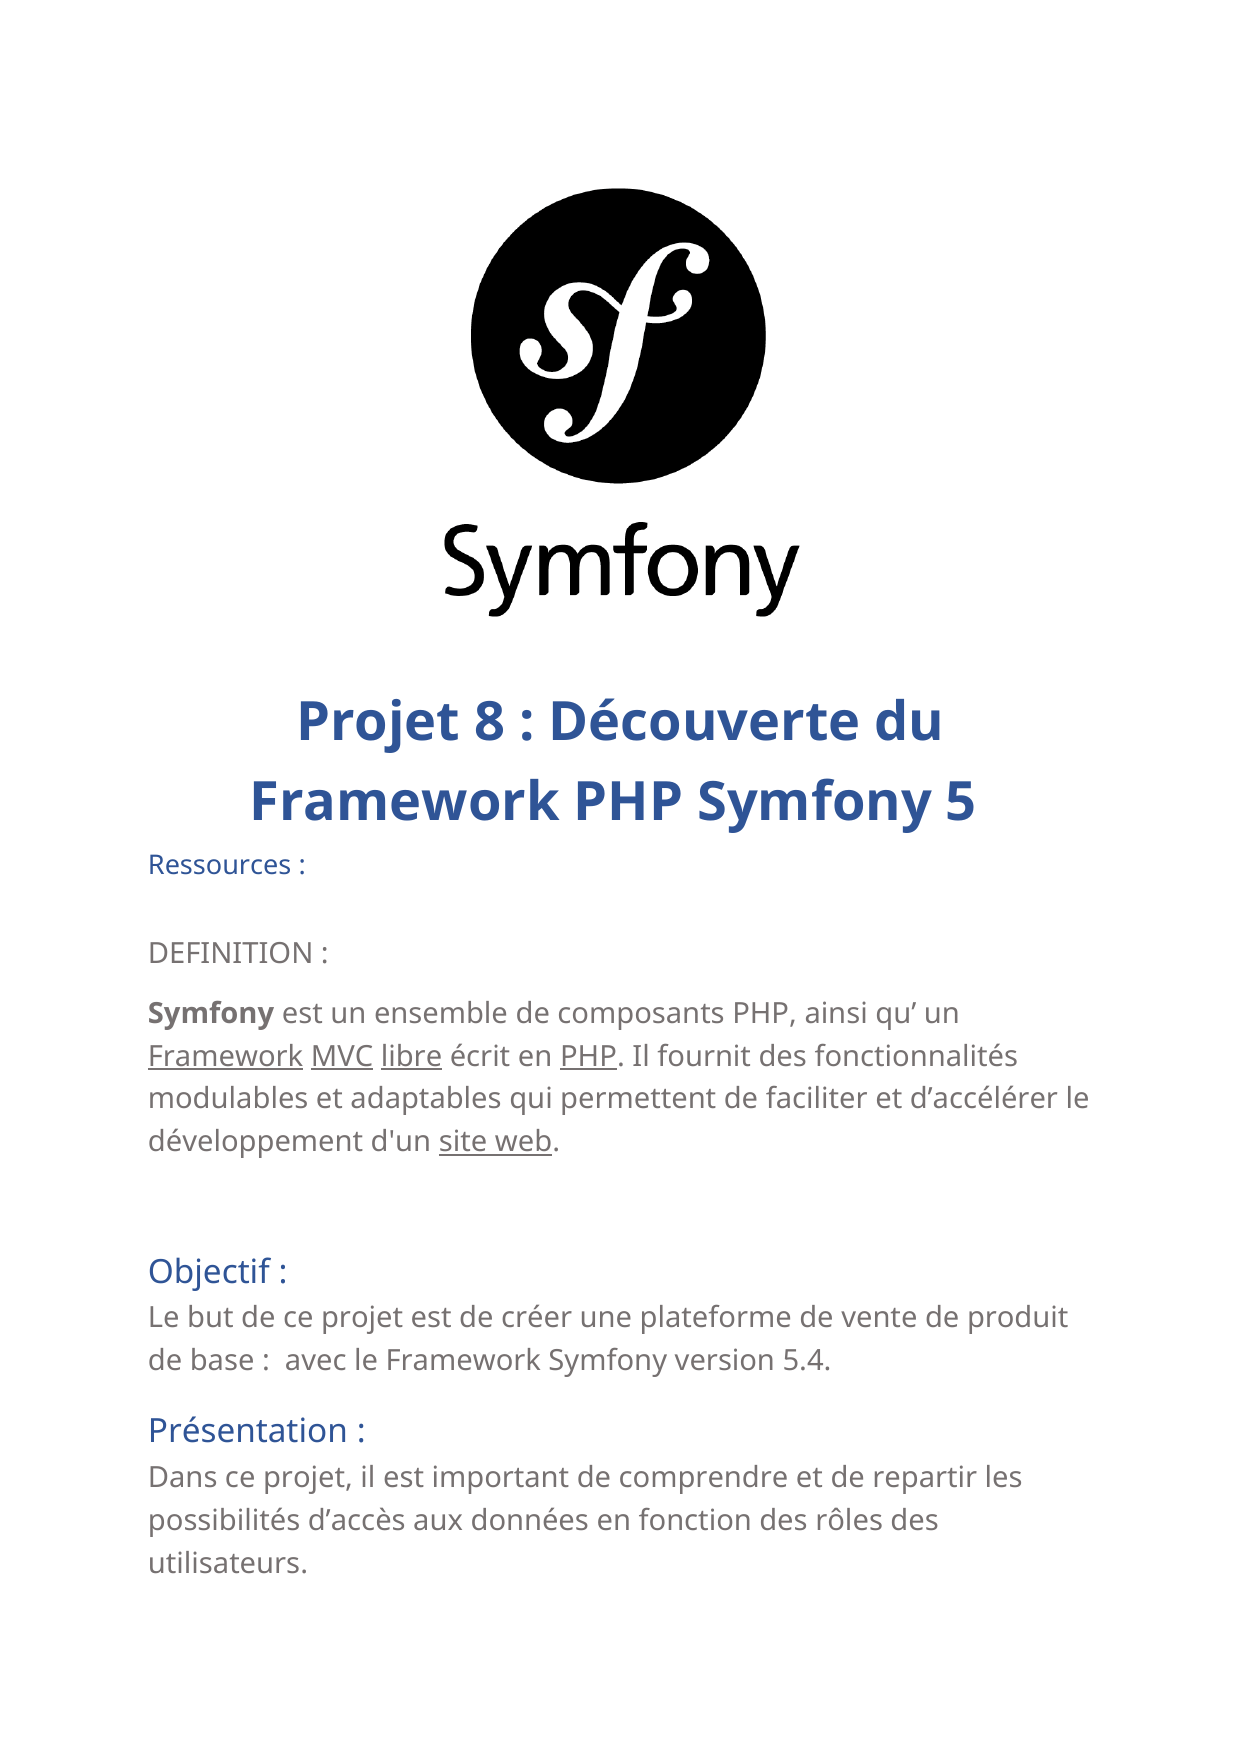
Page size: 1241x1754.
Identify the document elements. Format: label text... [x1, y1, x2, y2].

text DEFINITION : [148, 932, 1093, 972]
subtitle Projet 8 : Découverte du Framework PHP Symfony 5 [148, 652, 1093, 836]
text Le but de ce projet est de créer une plateforme de vente de produit de base : avec le Framework Symfony version 5.4. [148, 1297, 1093, 1379]
subtitle Objectif : [148, 1248, 1093, 1293]
picture [147, 147, 1093, 652]
subtitle Présentation : [148, 1407, 1093, 1453]
subtitle Ressources : [148, 846, 1093, 883]
text Symfony est un ensemble de composants PHP, ainsi qu’ un Framework MVC libre écrit en PHP. Il fournit des fonctionnalités modulables et adaptables qui permettent de faciliter et d’accélérer le développement d'un site web. [148, 992, 1093, 1160]
text Dans ce projet, il est important de comprendre et de repartir les possibilités d’accès aux données en fonction des rôles des utilisateurs. [148, 1456, 1093, 1582]
